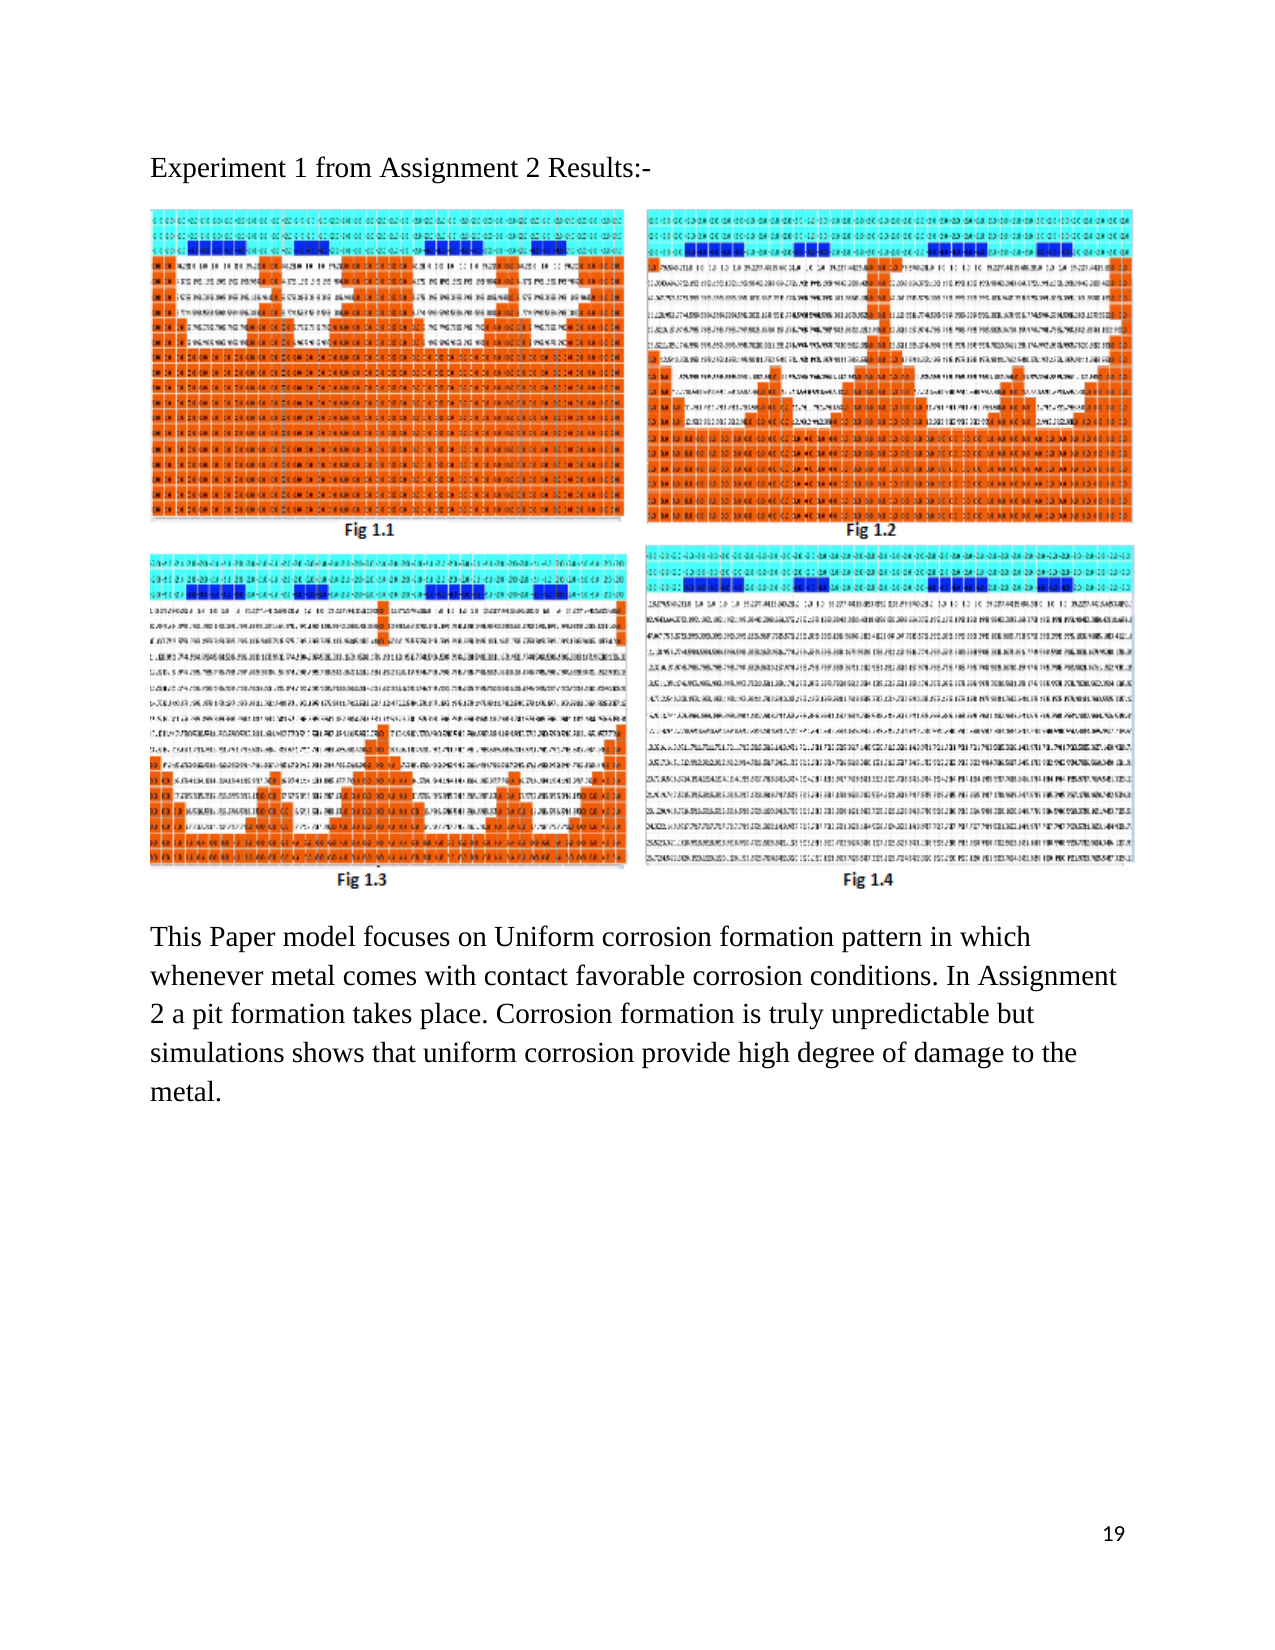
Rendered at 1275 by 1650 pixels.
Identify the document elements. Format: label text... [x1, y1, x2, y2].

text Experiment 1 from Assignment 2 Results:- [150, 150, 1125, 183]
text This Paper model focuses on Uniform corrosion formation pattern in which whenever metal comes with contact favorable corrosion conditions. In Assignment 2 a pit formation takes place. Corrosion formation is truly unpredictable but simulations shows that uniform corrosion provide high degree of damage to the metal. [150, 919, 1125, 1107]
picture [150, 209, 1138, 895]
